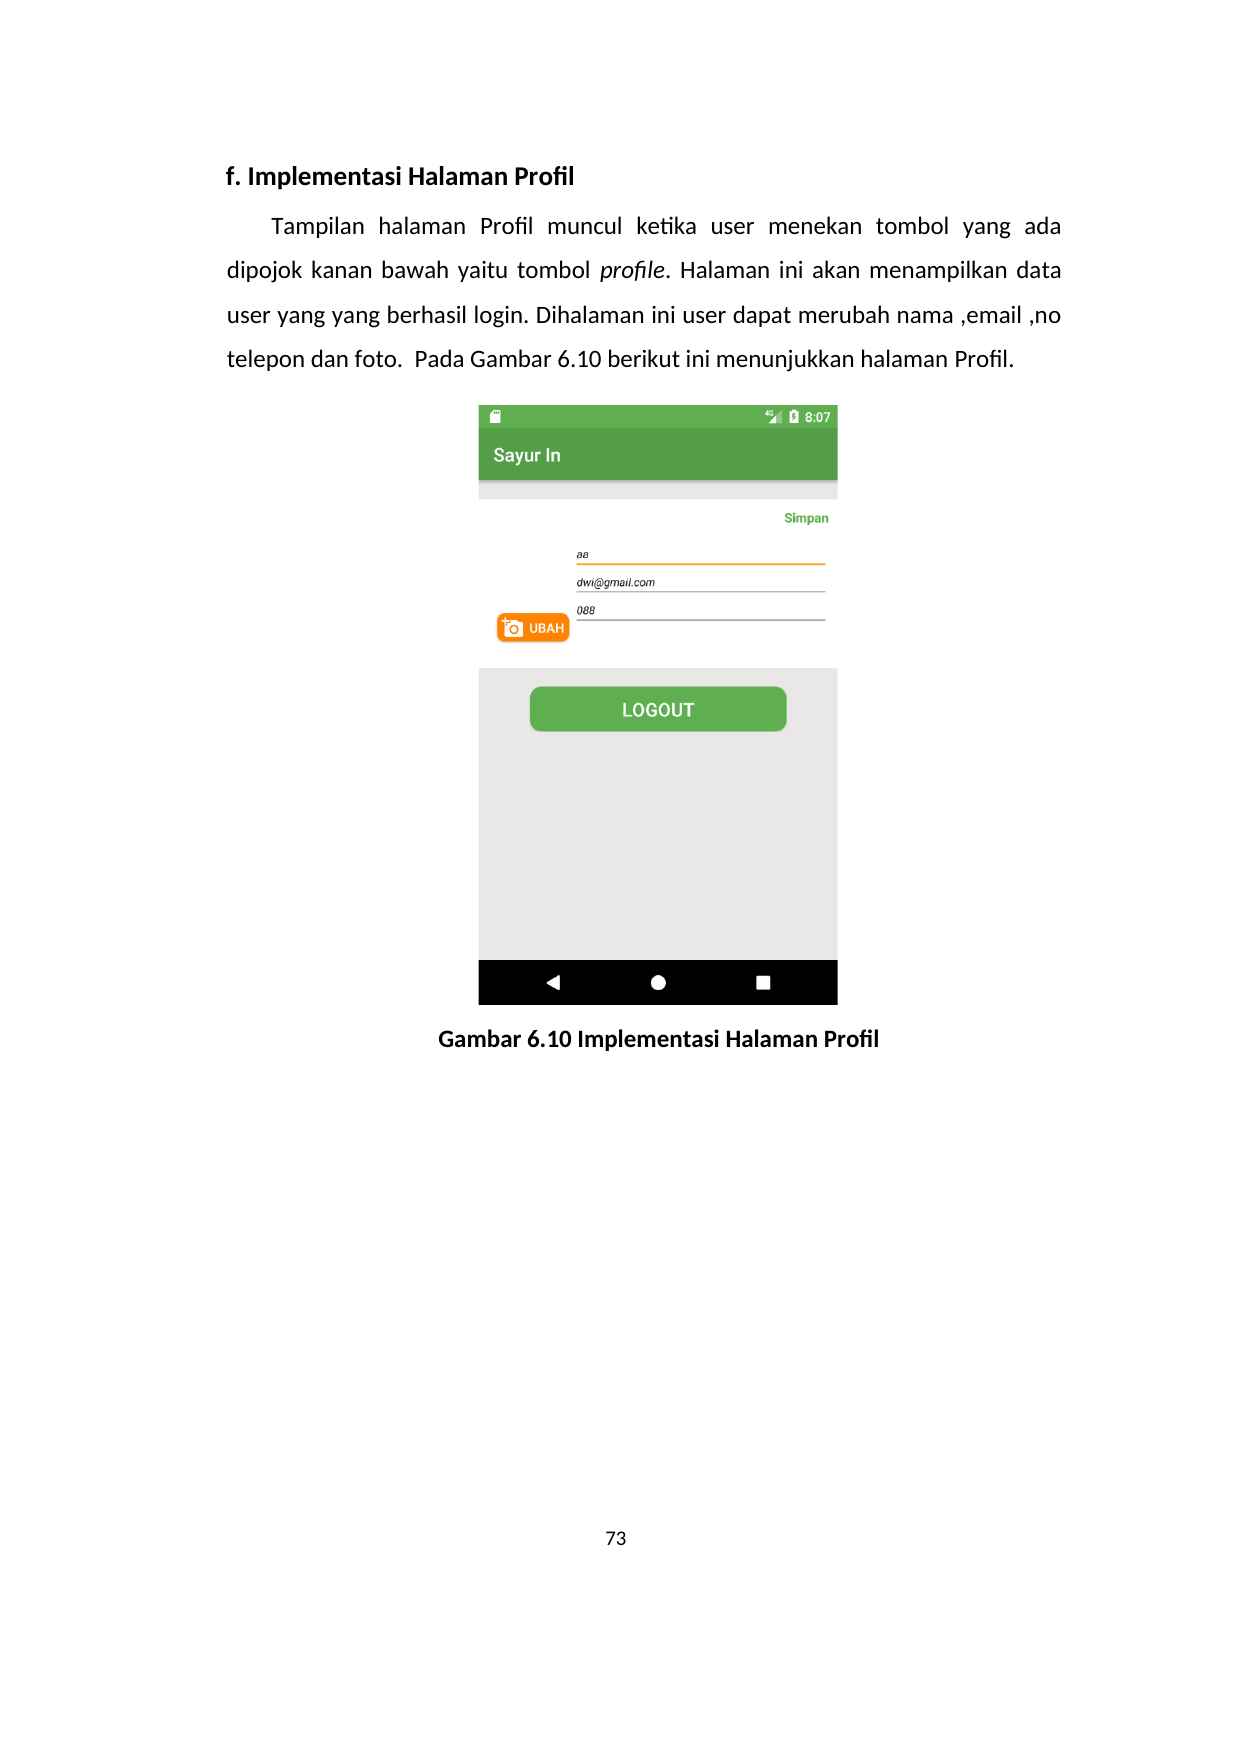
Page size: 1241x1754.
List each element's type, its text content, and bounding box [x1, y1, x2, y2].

text Tampilan halaman Profil muncul ketika user menekan tombol yang ada dipojok kanan bawah yaitu tombol profile. Halaman ini akan menampilkan data user yang yang berhasil login. Dihalaman ini user dapat merubah nama ,email ,no telepon dan foto. Pada Gambar 6.10 berikut ini menunjukkan halaman Profil. [227, 210, 1062, 374]
text f. Implementasi Halaman Profil [226, 159, 1090, 192]
picture [478, 405, 838, 1005]
subtitle Gambar 6.10 Implementasi Halaman Profil [226, 1023, 1092, 1053]
